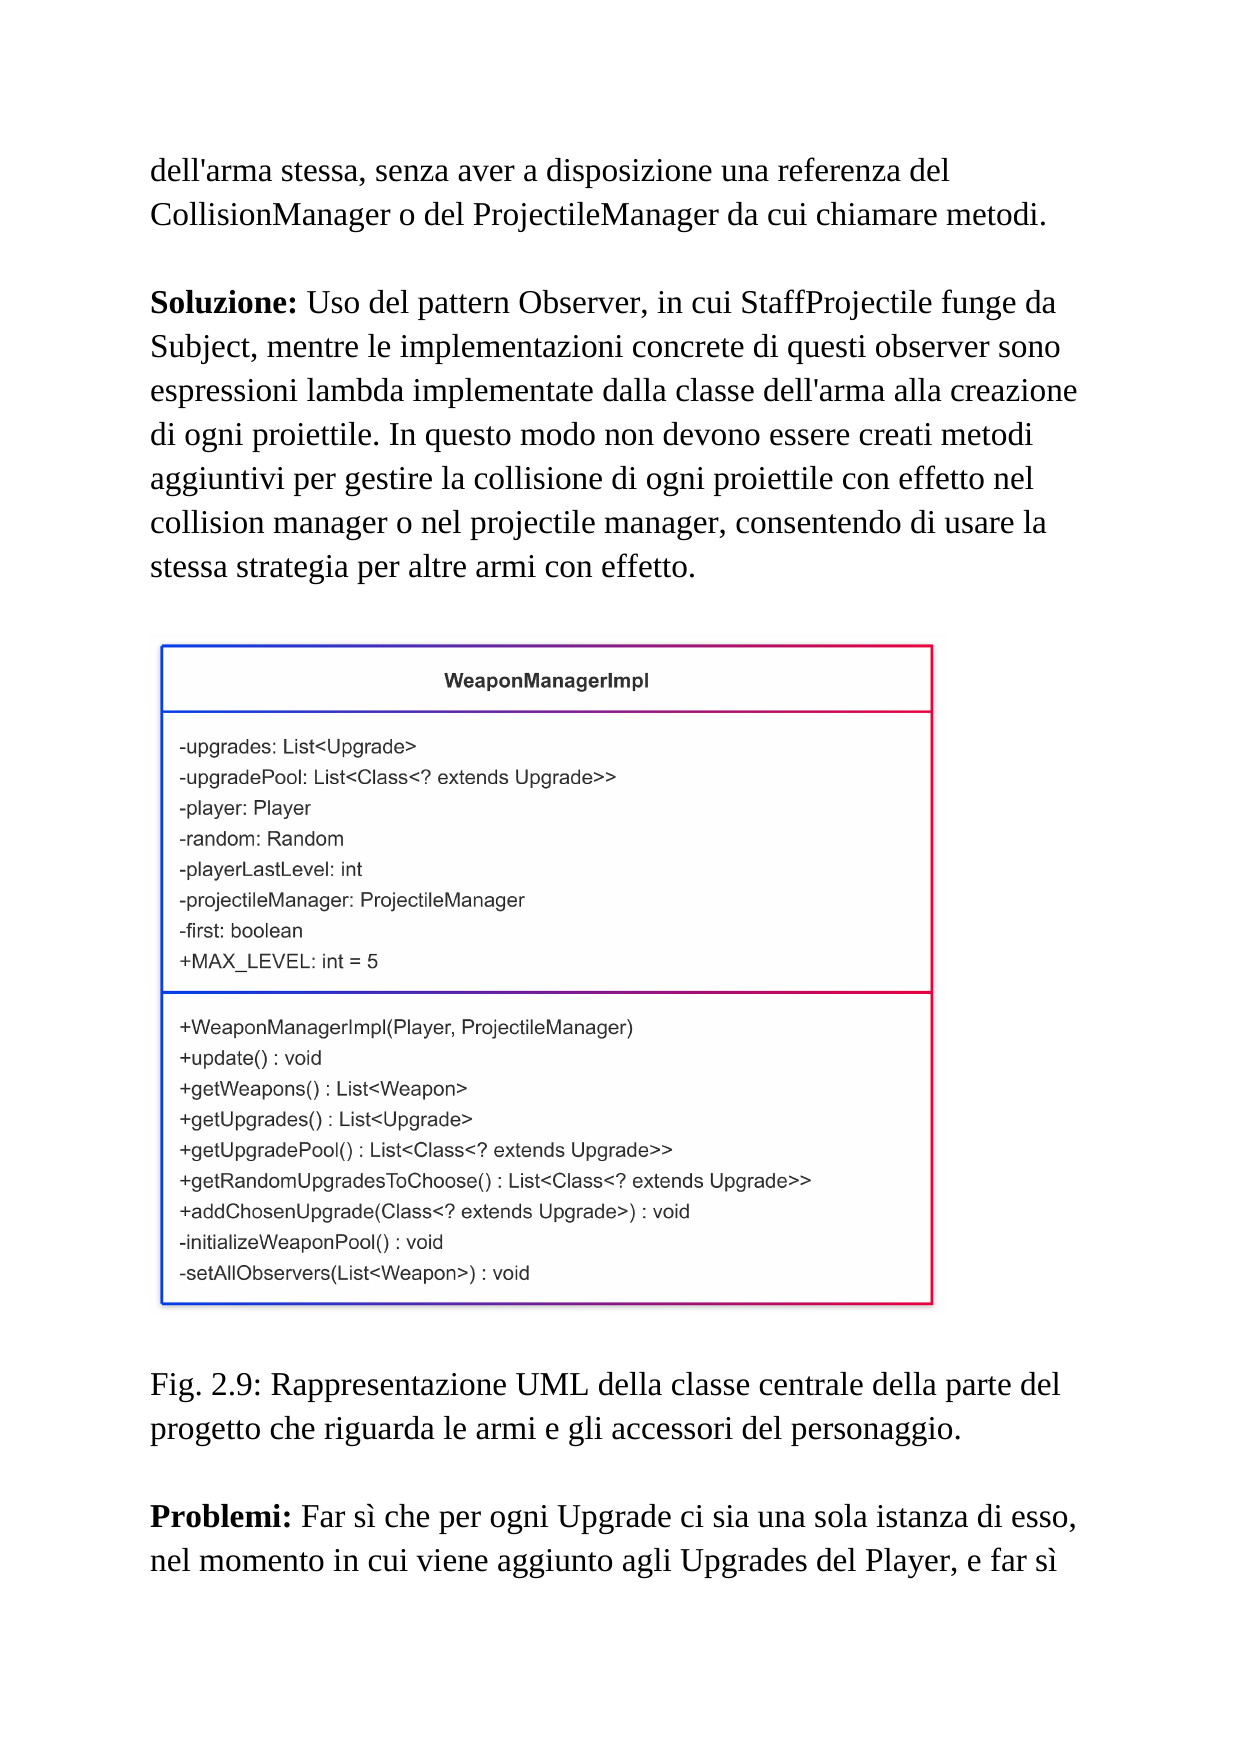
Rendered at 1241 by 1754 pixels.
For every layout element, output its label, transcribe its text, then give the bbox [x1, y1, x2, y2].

picture [150, 634, 945, 1317]
text Soluzione: Uso del pattern Observer, in cui StaffProjectile funge da Subject, mentre le implementazioni concrete di questi observer sono espressioni lambda implementate dalla classe dell'arma alla creazione di ogni proiettile. In questo modo non devono essere creati metodi aggiuntivi per gestire la collisione di ogni proiettile con effetto nel collision manager o nel projectile manager, consentendo di usare la stessa strategia per altre armi con effetto. [150, 282, 1090, 585]
text Fig. 2.9: Rappresentazione UML della classe centrale della parte del progetto che riguarda le armi e gli accessori del personaggio. [150, 1364, 1090, 1447]
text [150, 150, 1090, 232]
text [150, 1496, 1090, 1579]
